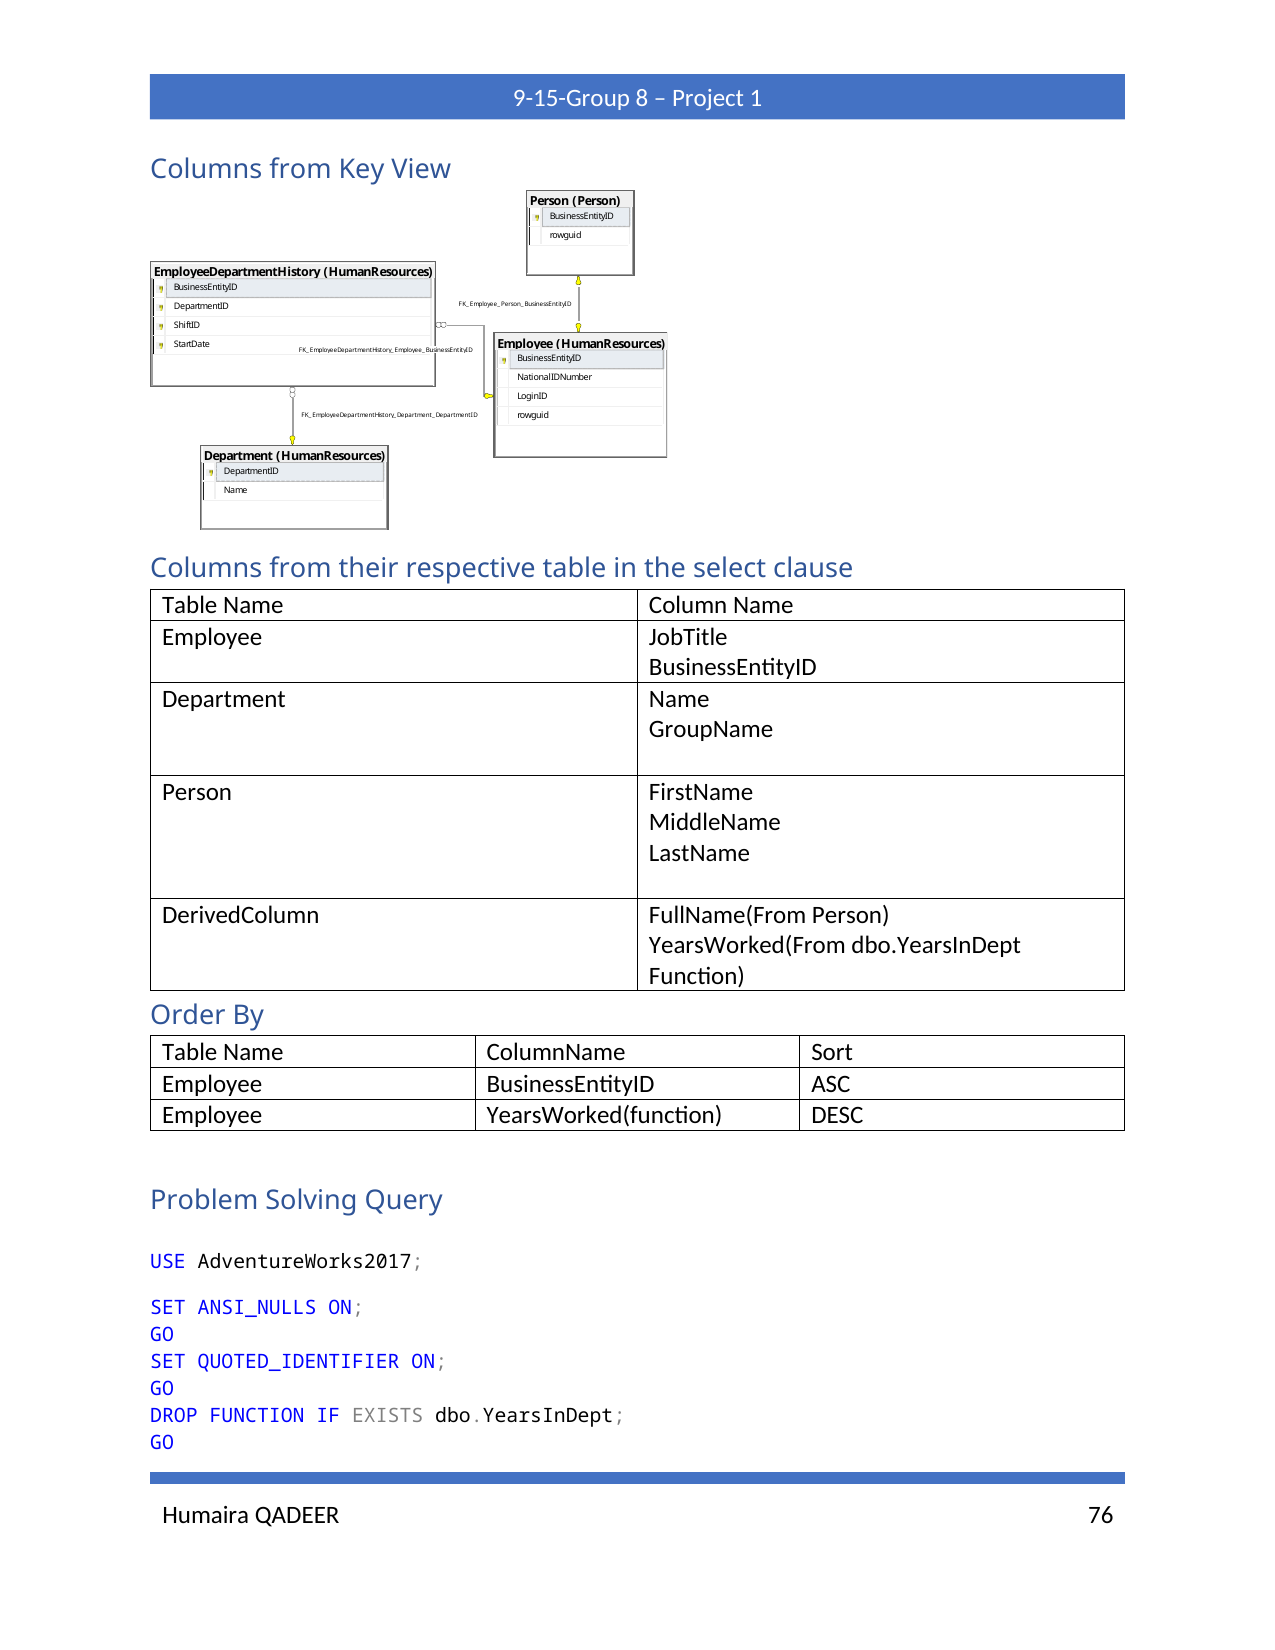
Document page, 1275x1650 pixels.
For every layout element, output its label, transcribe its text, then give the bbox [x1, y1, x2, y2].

text SET ANSI_NULLS ON; [150, 1293, 1125, 1320]
subtitle Problem Solving Query [150, 1181, 1125, 1218]
text SET QUOTED_IDENTIFIER ON; [150, 1347, 1125, 1374]
table_cell DerivedColumn [151, 899, 637, 990]
text GO [150, 1428, 1125, 1455]
table_cell BusinessEntityID [476, 1068, 799, 1098]
text GO [150, 1374, 1125, 1401]
table_cell Employee [151, 1068, 475, 1098]
table_header ColumnName [476, 1036, 799, 1067]
table_cell YearsWorked(function) [476, 1100, 799, 1130]
text USE AdventureWorks2017; [150, 1247, 1125, 1274]
table_header Column Name [638, 590, 1124, 620]
table_cell Person [151, 776, 637, 898]
table_cell Name GroupName [638, 683, 1124, 775]
subtitle Columns from Key View [150, 150, 1125, 187]
subtitle Order By [150, 996, 1125, 1032]
table_cell JobTitle BusinessEntityID [638, 621, 1124, 682]
table_cell Employee [151, 621, 637, 682]
subtitle Columns from their respective table in the select clause [150, 549, 1125, 586]
table_header Sort [800, 1036, 1124, 1067]
text GO [150, 1320, 1125, 1347]
table_cell ASC [800, 1068, 1124, 1098]
table_cell FullName(From Person) YearsWorked(From dbo.YearsInDept Function) [638, 899, 1124, 990]
table_header Table Name [151, 1036, 475, 1067]
text DROP FUNCTION IF EXISTS dbo.YearsInDept; [150, 1401, 1125, 1428]
table_cell Employee [151, 1100, 475, 1130]
table_header Table Name [151, 590, 637, 620]
table_cell FirstName MiddleName LastName [638, 776, 1124, 898]
table_cell DESC [800, 1100, 1124, 1130]
table_cell Department [151, 683, 637, 775]
